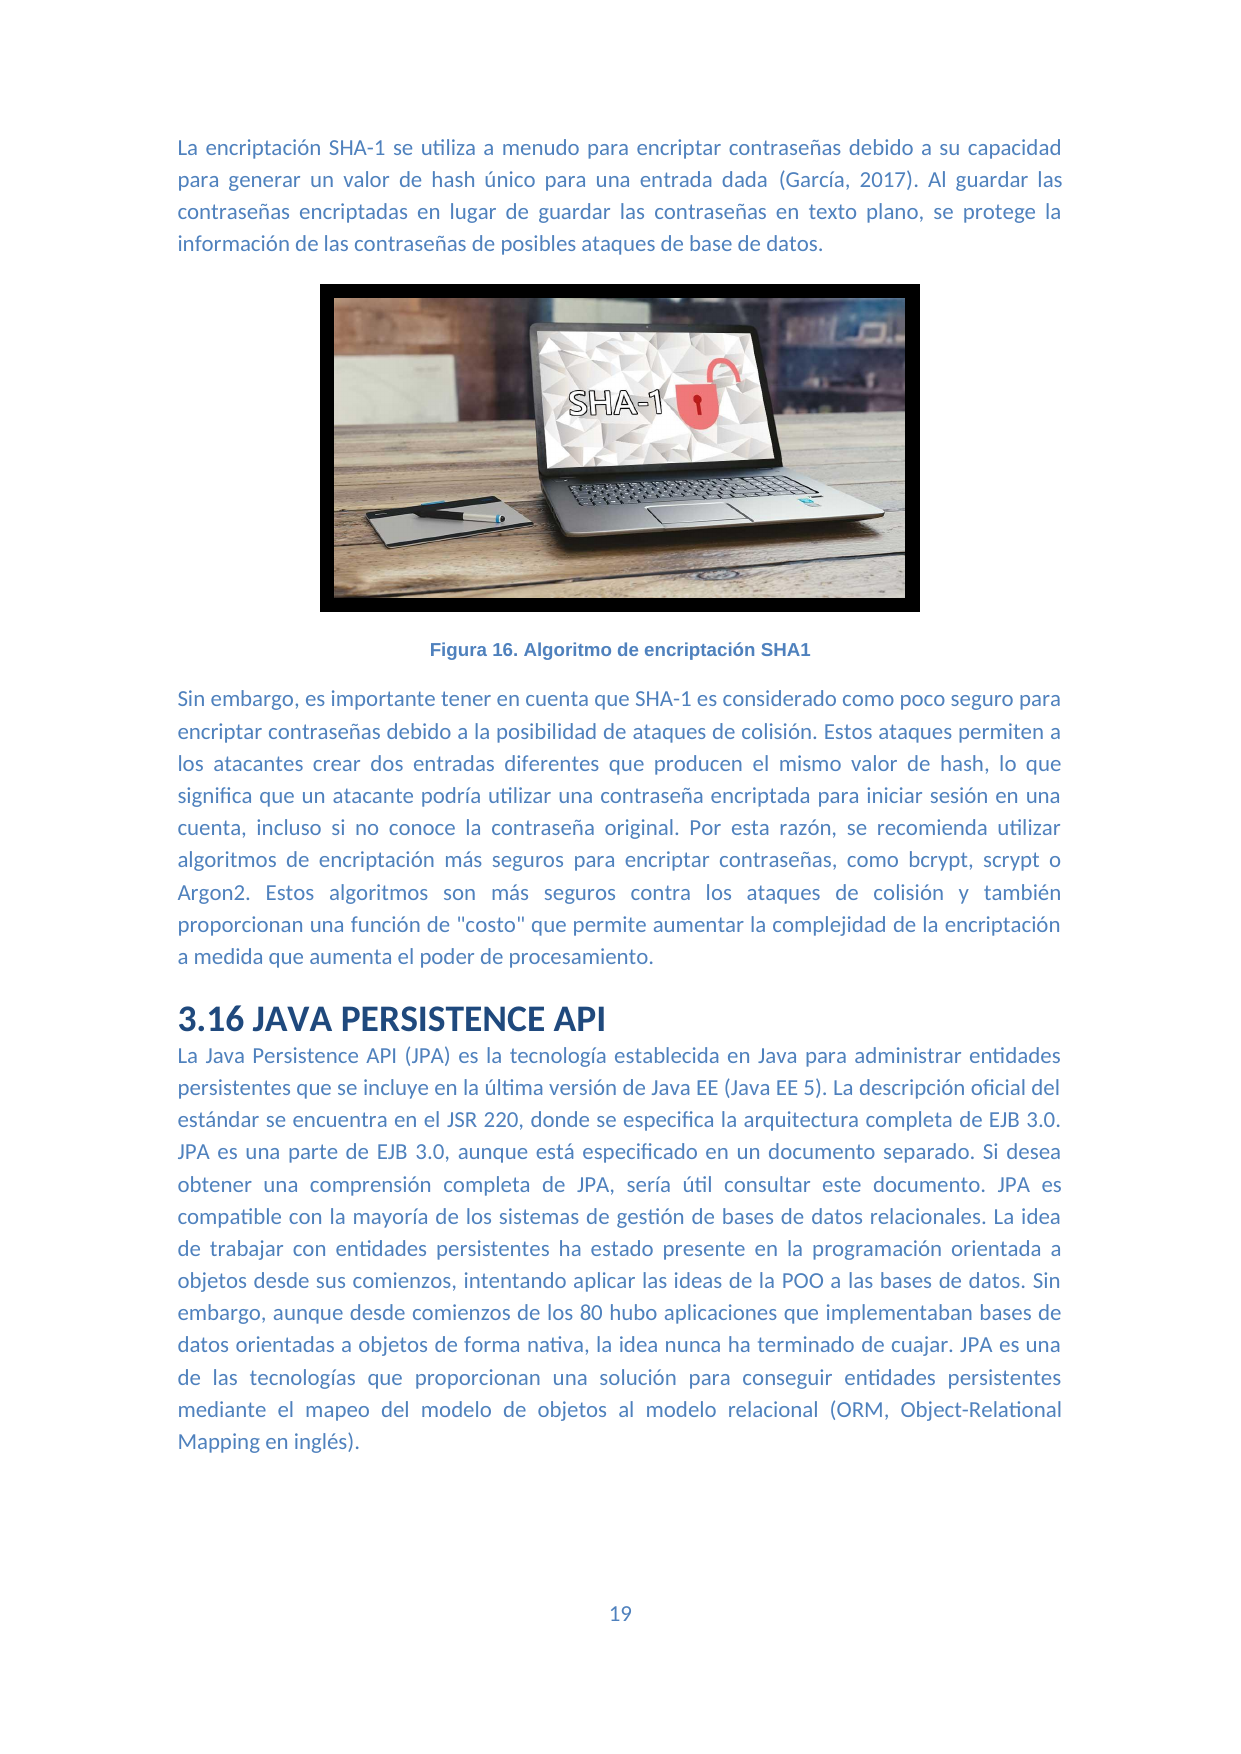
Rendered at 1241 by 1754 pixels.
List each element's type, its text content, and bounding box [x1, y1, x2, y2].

text La Java Persistence API (JPA) es la tecnología establecida en Java para administrar entidades persistentes que se incluye en la última versión de Java EE (Java EE 5). La descripción oficial del estándar se encuentra en el JSR 220, donde se especifica la arquitectura completa de EJB 3.0. JPA es una parte de EJB 3.0, aunque está especificado en un documento separado. Si desea obtener una comprensión completa de JPA, sería útil consultar este documento. JPA es compatible con la mayoría de los sistemas de gestión de bases de datos relacionales. La idea de trabajar con entidades persistentes ha estado presente en la programación orientada a objetos desde sus comienzos, intentando aplicar las ideas de la POO a las bases de datos. Sin embargo, aunque desde comienzos de los 80 hubo aplicaciones que implementaban bases de datos orientadas a objetos de forma nativa, la idea nunca ha terminado de cuajar. JPA es una de las tecnologías que proporcionan una solución para conseguir entidades persistentes mediante el mapeo del modelo de objetos al modelo relacional (ORM, Object-Relational Mapping en inglés). [177, 1041, 1063, 1455]
text Sin embargo, es importante tener en cuenta que SHA-1 es considerado como poco seguro para encriptar contraseñas debido a la posibilidad de ataques de colisión. Estos ataques permiten a los atacantes crear dos entradas diferentes que producen el mismo valor de hash, lo que significa que un atacante podría utilizar una contraseña encriptada para iniciar sesión en una cuenta, incluso si no conoce la contraseña original. Por esta razón, se recomienda utilizar algoritmos de encriptación más seguros para encriptar contraseñas, como bcrypt, scrypt o Argon2. Estos algoritmos son más seguros contra los ataques de colisión y también proporcionan una función de "costo" que permite aumentar la complejidad de la encriptación a medida que aumenta el poder de procesamiento. [177, 684, 1063, 970]
picture [334, 298, 905, 598]
text La encriptación SHA-1 se utiliza a menudo para encriptar contraseñas debido a su capacidad para generar un valor de hash único para una entrada dada . Al guardar las contraseñas encriptadas en lugar de guardar las contraseñas en texto plano, se protege la información de las contraseñas de posibles ataques de base de datos. [177, 133, 1063, 257]
subtitle JAVA PERSISTENCE API [177, 995, 1063, 1041]
